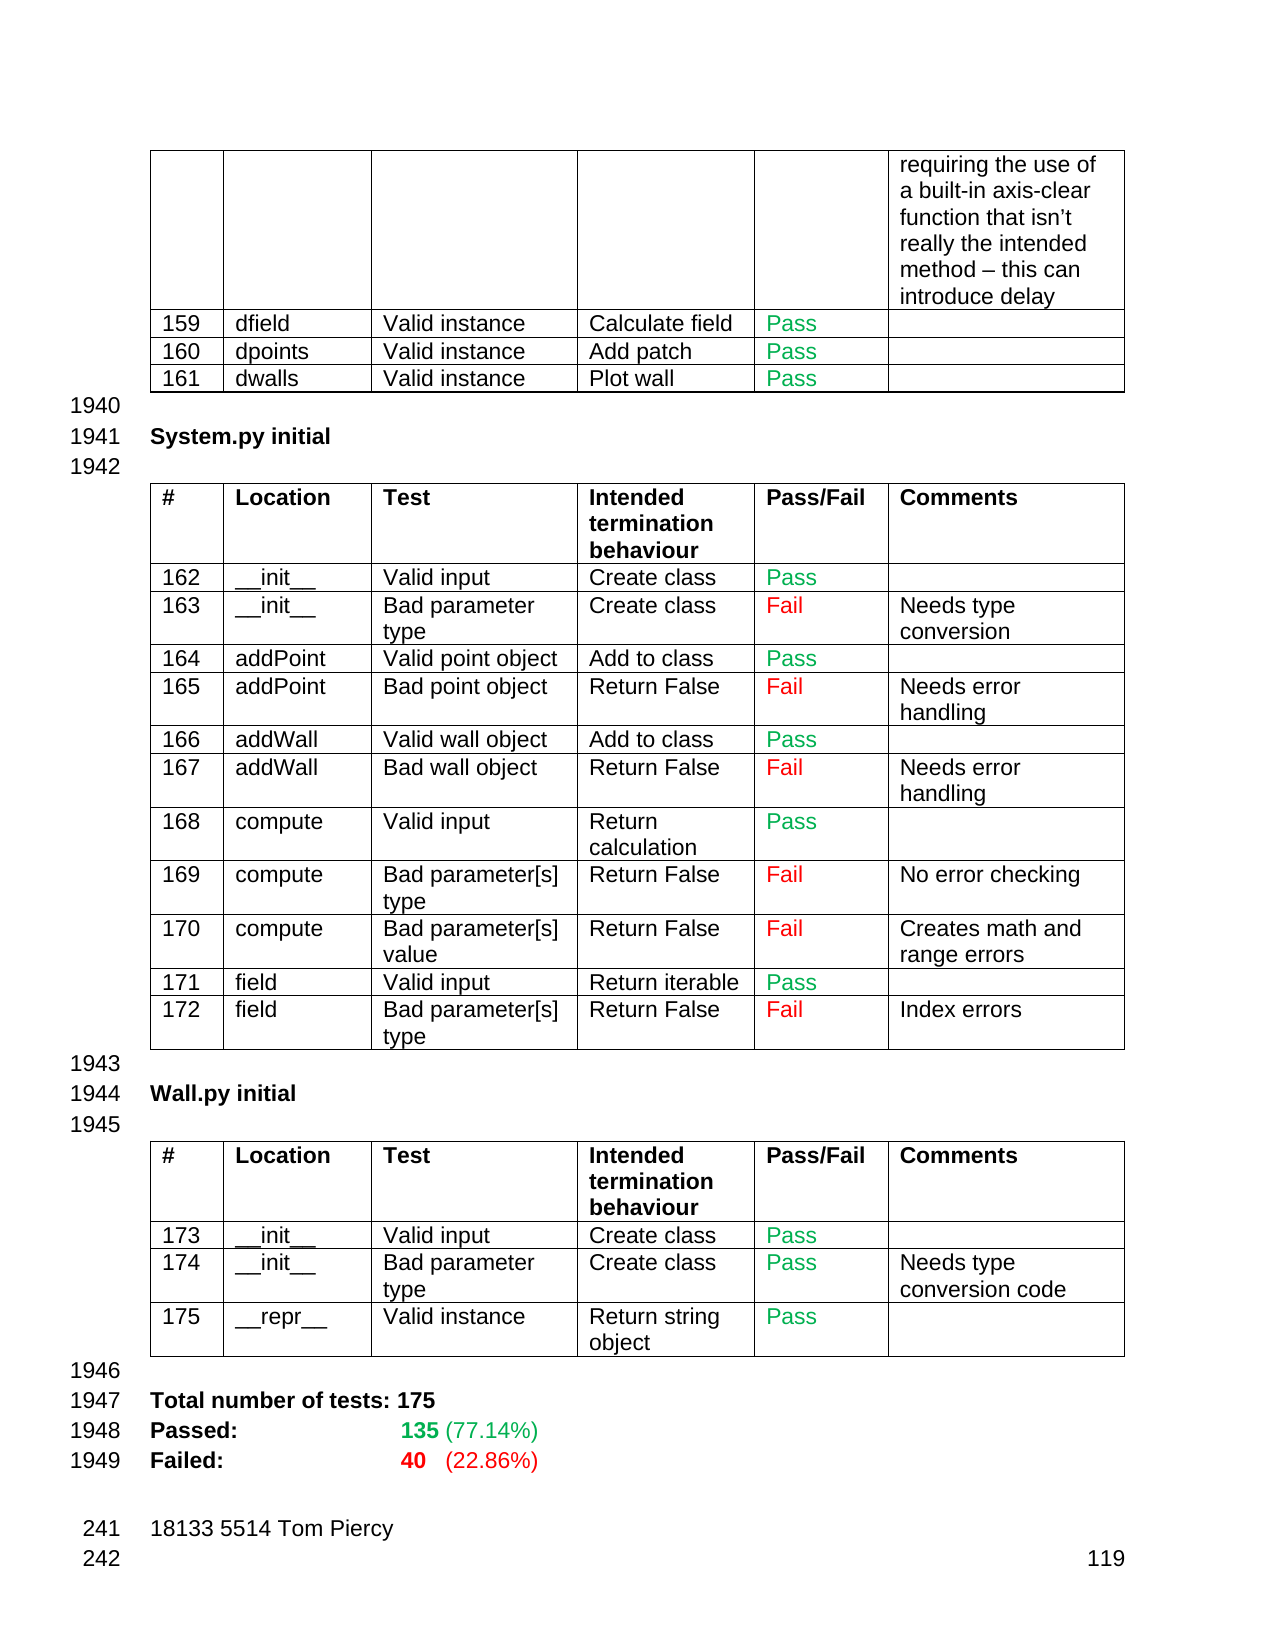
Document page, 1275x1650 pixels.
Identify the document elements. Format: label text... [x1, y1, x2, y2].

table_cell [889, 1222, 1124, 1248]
text Passed: 135 (77.14%) [150, 1417, 1125, 1443]
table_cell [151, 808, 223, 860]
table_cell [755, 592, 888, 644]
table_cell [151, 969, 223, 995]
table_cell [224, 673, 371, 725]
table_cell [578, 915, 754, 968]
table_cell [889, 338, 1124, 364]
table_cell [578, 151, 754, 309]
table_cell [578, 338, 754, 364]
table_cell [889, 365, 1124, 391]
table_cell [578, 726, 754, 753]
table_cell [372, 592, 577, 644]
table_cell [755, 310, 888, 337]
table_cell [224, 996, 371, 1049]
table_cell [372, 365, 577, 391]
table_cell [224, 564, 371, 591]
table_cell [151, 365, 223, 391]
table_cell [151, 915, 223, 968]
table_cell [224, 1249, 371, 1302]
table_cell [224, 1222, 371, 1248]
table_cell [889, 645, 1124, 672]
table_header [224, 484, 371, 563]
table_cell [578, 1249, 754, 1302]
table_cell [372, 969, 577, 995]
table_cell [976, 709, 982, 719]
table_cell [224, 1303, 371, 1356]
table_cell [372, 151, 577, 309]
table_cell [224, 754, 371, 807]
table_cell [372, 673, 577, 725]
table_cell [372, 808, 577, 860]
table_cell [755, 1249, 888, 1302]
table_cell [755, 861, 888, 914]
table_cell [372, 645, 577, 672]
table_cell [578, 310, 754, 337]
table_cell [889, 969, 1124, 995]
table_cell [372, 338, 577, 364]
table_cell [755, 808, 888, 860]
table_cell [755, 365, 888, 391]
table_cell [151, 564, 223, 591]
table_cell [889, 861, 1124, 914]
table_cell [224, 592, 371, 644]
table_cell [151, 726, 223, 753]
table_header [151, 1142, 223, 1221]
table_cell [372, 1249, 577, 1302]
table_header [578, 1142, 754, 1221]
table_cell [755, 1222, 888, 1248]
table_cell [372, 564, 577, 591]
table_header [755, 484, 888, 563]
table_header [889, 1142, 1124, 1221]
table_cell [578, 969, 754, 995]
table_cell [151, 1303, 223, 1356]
text Wall.py initial [150, 1080, 1125, 1107]
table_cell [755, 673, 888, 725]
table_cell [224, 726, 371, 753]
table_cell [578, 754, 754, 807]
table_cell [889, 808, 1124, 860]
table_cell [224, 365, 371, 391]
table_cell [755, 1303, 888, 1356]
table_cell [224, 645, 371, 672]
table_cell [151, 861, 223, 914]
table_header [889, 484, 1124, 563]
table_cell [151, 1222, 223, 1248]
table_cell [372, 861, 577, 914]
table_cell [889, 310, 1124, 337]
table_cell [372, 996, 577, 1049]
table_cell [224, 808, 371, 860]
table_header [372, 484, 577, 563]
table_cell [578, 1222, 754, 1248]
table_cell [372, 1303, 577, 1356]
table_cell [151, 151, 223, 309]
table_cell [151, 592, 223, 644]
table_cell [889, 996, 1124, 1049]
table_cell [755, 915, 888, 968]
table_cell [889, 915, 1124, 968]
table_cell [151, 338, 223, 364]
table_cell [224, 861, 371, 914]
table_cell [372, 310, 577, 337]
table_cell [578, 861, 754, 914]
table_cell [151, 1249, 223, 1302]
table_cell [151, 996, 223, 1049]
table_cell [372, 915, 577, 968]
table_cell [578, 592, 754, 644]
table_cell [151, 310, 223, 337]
text Failed: 40 (22.86%) [150, 1447, 1125, 1474]
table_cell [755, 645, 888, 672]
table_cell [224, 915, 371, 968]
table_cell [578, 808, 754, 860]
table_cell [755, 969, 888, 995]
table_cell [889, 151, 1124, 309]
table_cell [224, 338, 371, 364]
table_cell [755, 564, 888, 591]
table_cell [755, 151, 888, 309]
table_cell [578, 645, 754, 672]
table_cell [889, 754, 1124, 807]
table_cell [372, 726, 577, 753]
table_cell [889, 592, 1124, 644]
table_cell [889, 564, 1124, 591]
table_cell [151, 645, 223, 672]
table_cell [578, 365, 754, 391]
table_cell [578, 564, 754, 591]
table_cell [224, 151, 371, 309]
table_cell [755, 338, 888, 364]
text Total number of tests: 175 [150, 1387, 1125, 1413]
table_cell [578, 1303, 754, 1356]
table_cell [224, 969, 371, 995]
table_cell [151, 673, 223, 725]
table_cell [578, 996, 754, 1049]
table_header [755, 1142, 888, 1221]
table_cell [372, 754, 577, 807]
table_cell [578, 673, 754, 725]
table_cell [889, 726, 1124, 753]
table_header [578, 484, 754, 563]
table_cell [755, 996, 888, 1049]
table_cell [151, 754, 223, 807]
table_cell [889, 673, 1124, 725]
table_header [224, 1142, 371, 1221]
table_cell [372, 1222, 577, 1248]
text System.py initial [150, 423, 1125, 449]
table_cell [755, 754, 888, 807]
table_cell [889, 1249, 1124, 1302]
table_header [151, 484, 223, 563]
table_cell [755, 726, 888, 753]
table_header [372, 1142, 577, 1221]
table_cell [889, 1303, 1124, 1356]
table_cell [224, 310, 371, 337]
